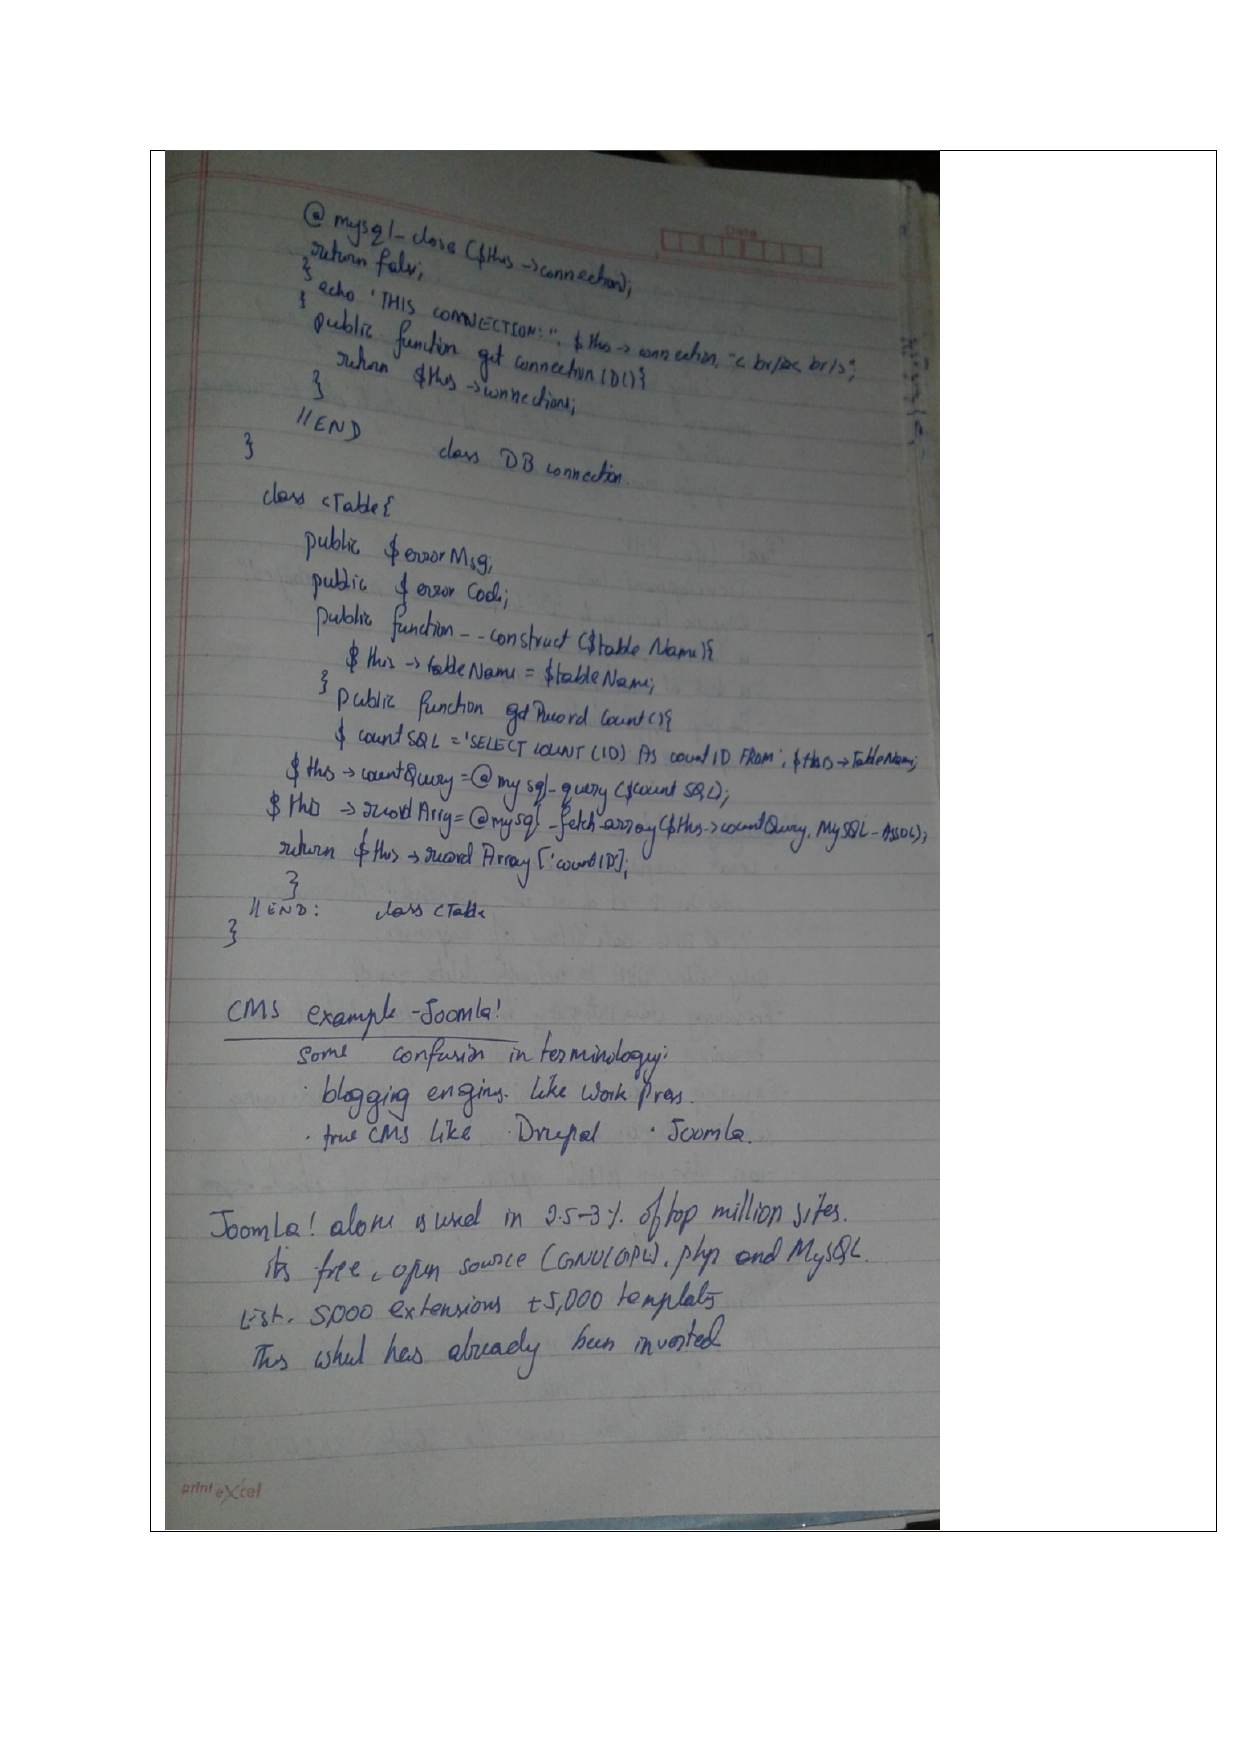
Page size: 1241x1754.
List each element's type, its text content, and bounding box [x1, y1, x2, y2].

picture [165, 152, 940, 1530]
table_header Report [151, 151, 1216, 1531]
